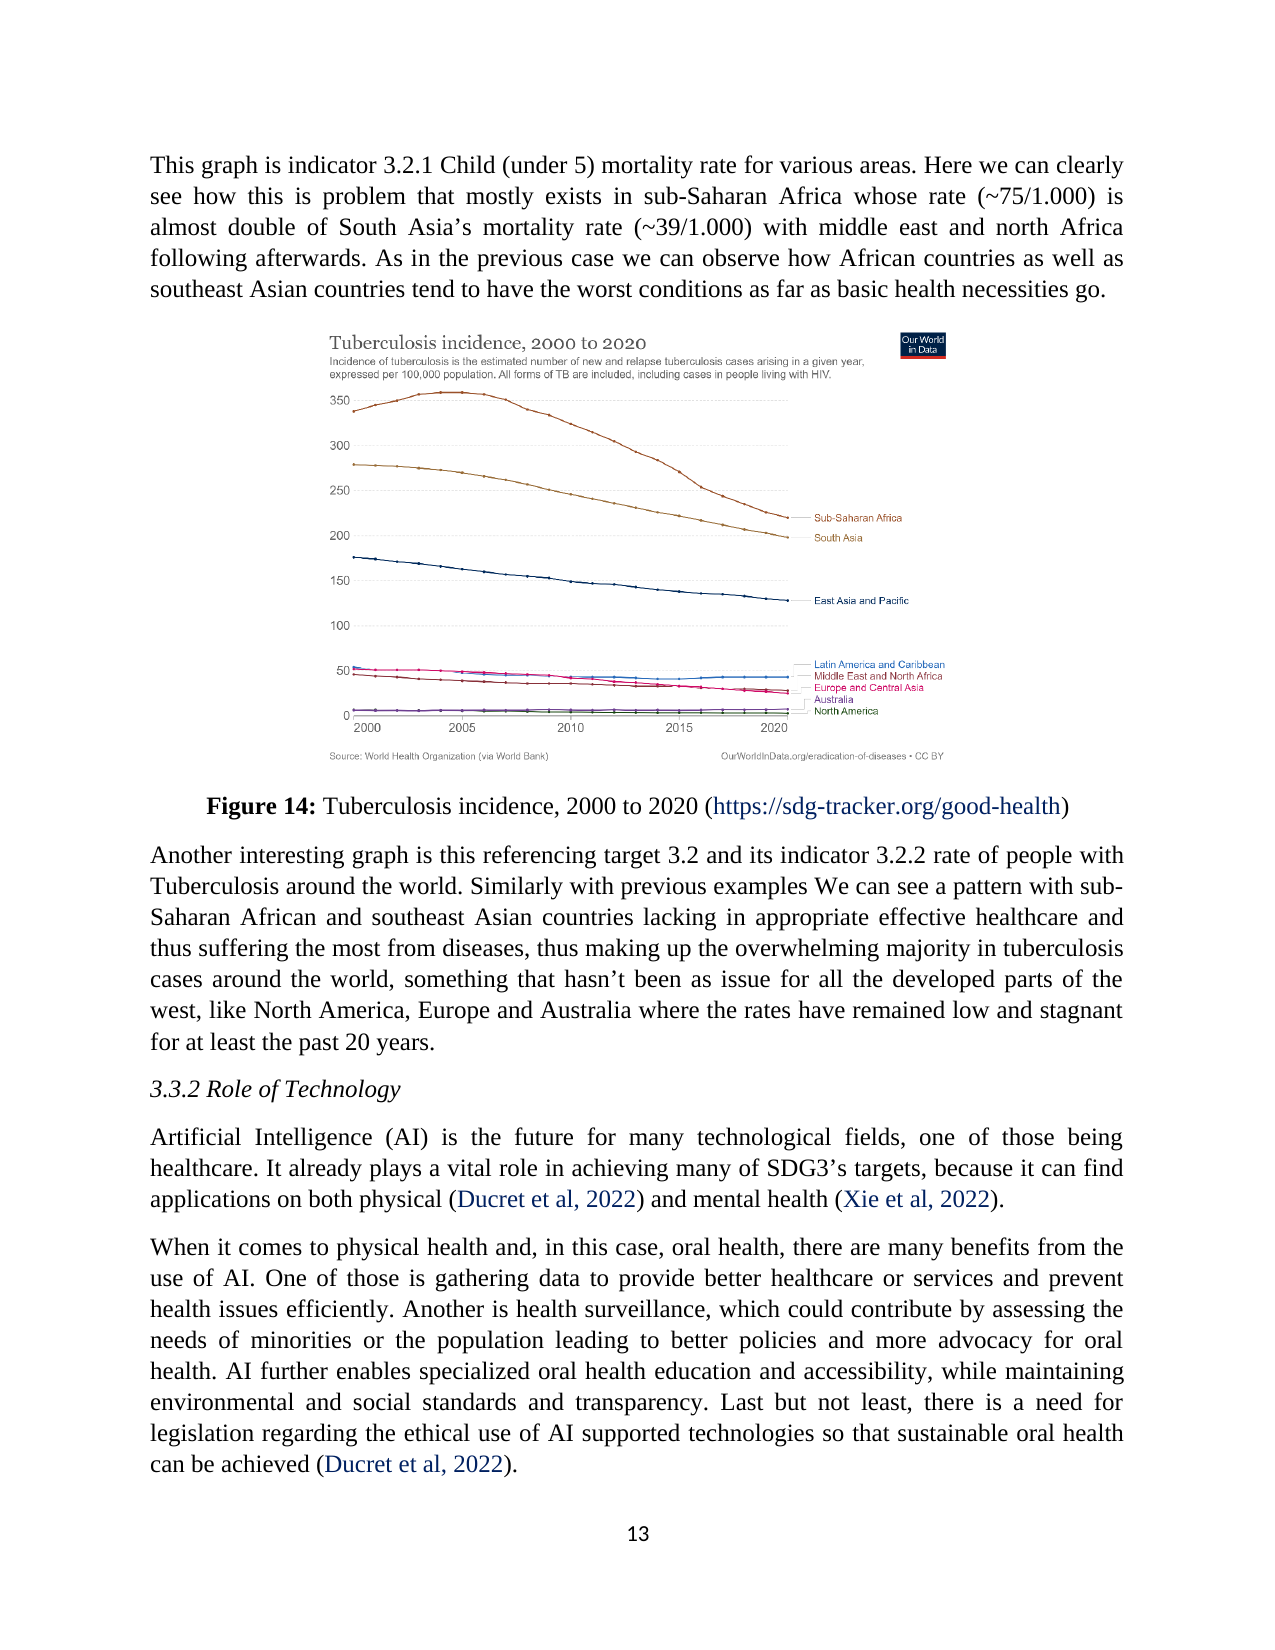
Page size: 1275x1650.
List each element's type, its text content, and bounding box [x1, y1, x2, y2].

text This graph is indicator 3.2.1 Child (under 5) mortality rate for various areas. Here we can clearly see how this is problem that mostly exists in sub-Saharan Africa whose rate (~75/1.000) is almost double of South Asia’s mortality rate (~39/1.000) with middle east and north Africa following afterwards. As in the previous case we can observe how African countries as well as southeast Asian countries tend to have the worst conditions as far as basic health necessities go. [150, 150, 1125, 303]
text When it comes to physical health and, in this case, oral health, there are many benefits from the use of AI. One of those is gathering data to provide better healthcare or services and prevent health issues efficiently. Another is health surveillance, which could contribute by assessing the needs of minorities or the population leading to better policies and more advocacy for oral health. AI further enables specialized oral health education and accessibility, while maintaining environmental and social standards and transparency. Last but not least, there is a need for legislation regarding the ethical use of AI supported technologies so that sustainable oral health can be achieved (Ducret et al, 2022). [150, 1232, 1125, 1478]
text Artificial Intelligence (AI) is the future for many technological fields, one of those being healthcare. It already plays a vital role in achieving many of SDG3’s targets, because it can find applications on both physical (Ducret et al, 2022) and mental health (Xie et al, 2022). [150, 1122, 1125, 1213]
picture [318, 321, 957, 772]
text Figure 14: Tuberculosis incidence, 2000 to 2020 (https://sdg-tracker.org/good-health) [150, 791, 1125, 819]
text 3.3.2 Role of Technology [150, 1074, 1125, 1103]
text Another interesting graph is this referencing target 3.2 and its indicator 3.2.2 rate of people with Tuberculosis around the world. Similarly with previous examples We can see a pattern with sub-Saharan African and southeast Asian countries lacking in appropriate effective healthcare and thus suffering the most from diseases, thus making up the overwhelming majority in tuberculosis cases around the world, something that hasn’t been as issue for all the developed parts of the west, like North America, Europe and Australia where the rates have remained low and stagnant for at least the past 20 years. [150, 840, 1125, 1055]
